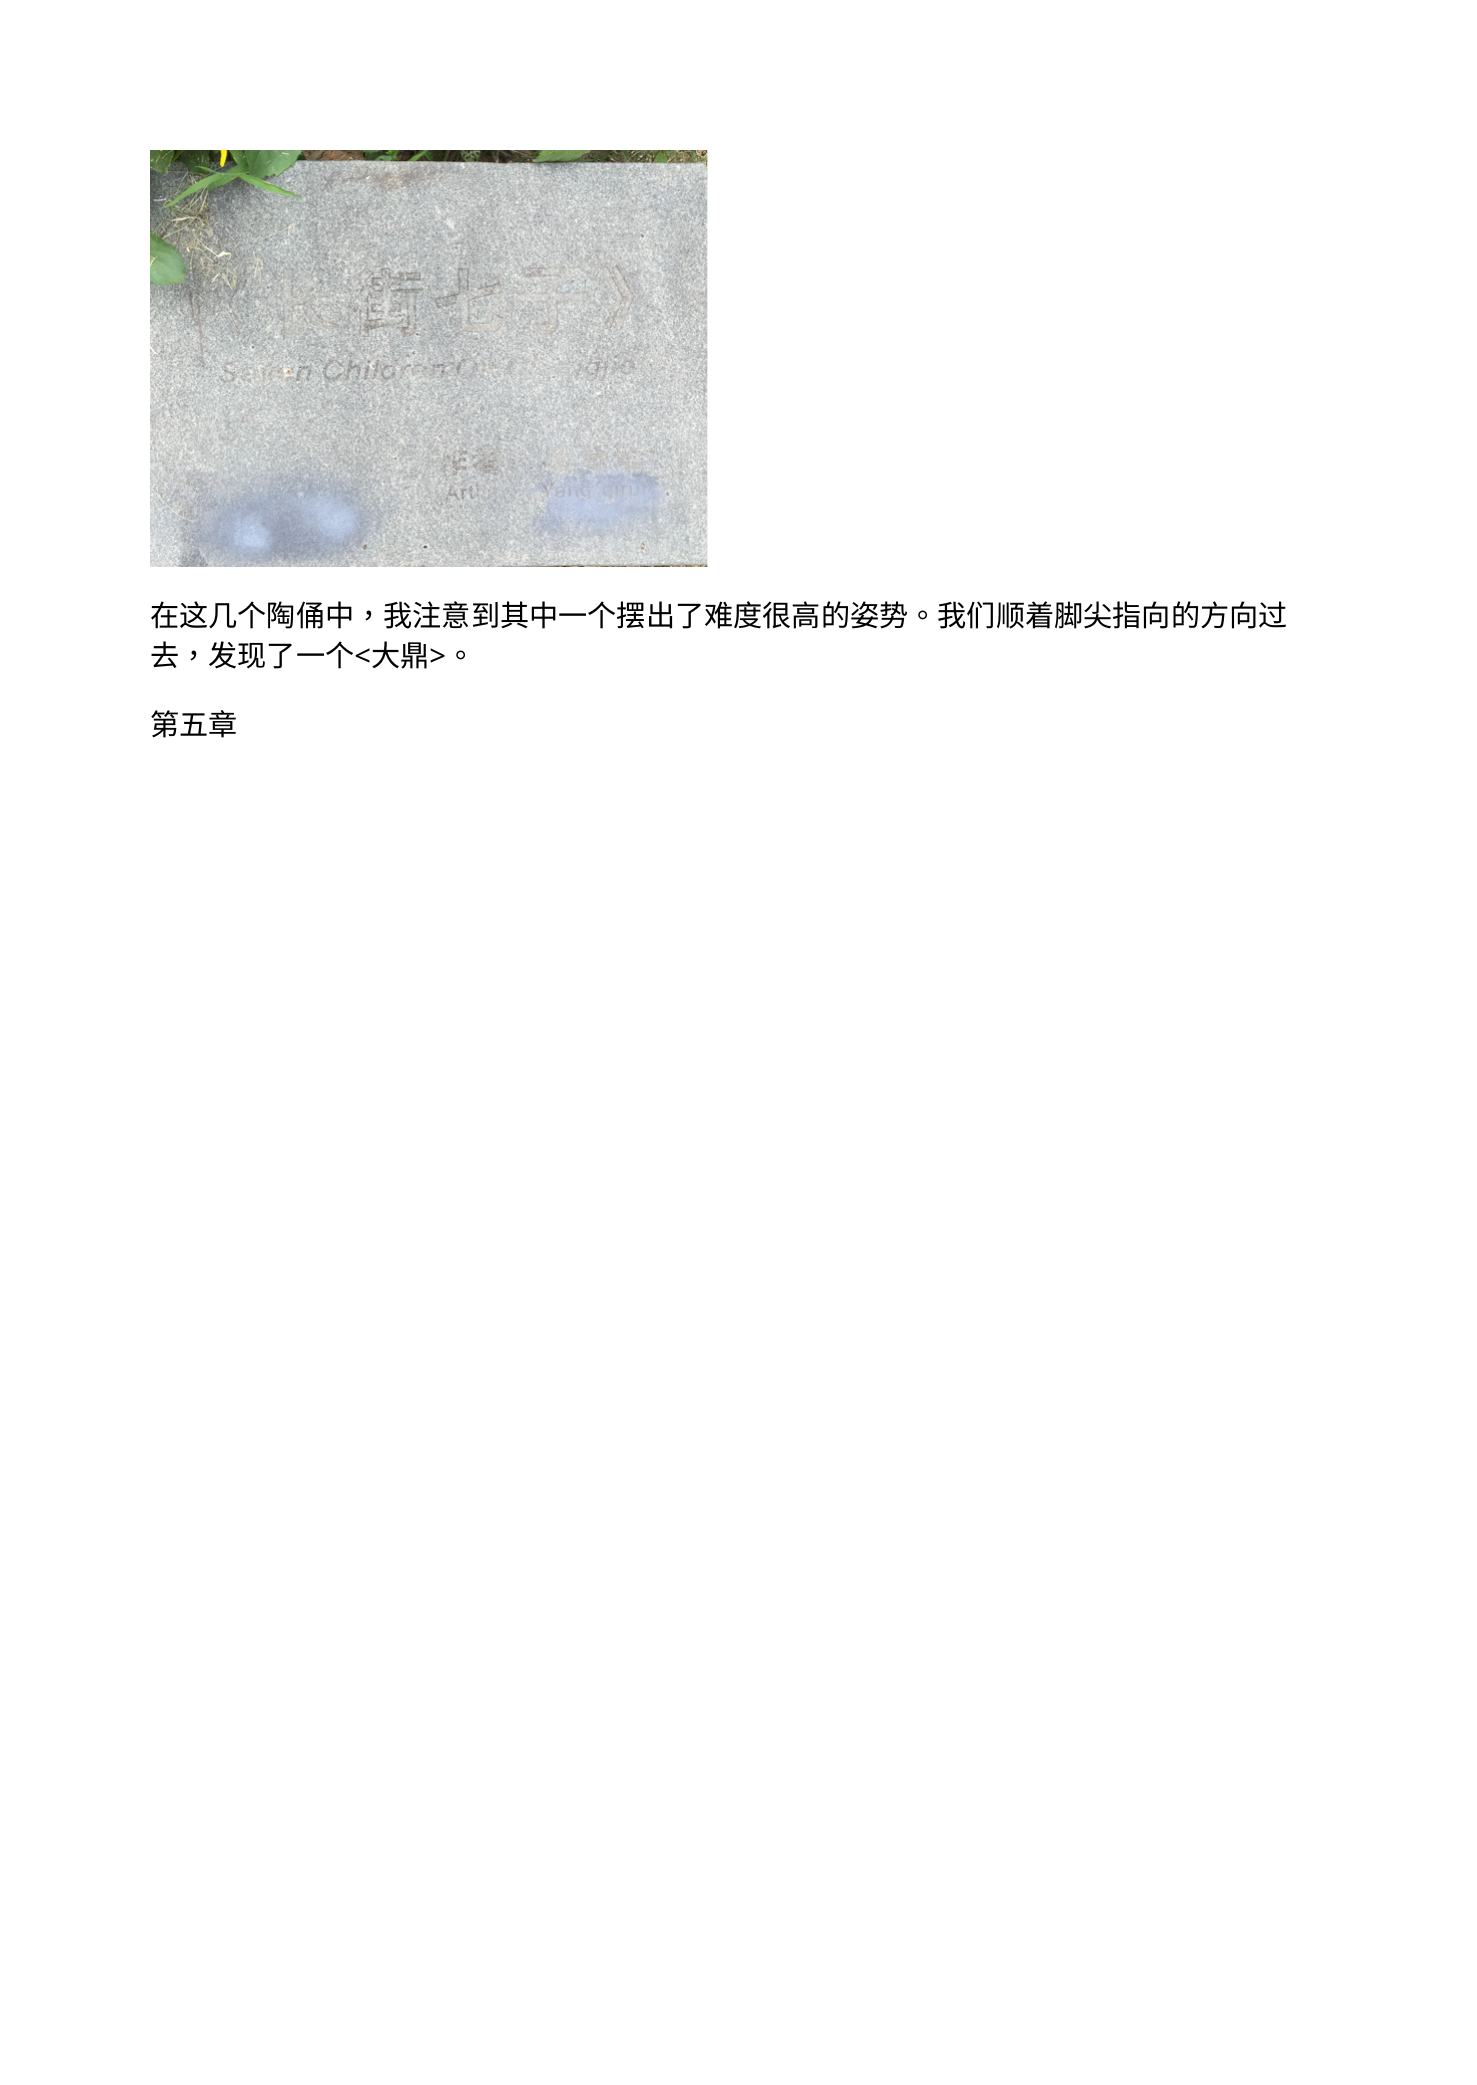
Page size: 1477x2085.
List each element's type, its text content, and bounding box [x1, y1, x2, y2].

text 第五章 [150, 701, 1326, 744]
text 在这几个陶俑中，我注意到其中一个摆出了难度很高的姿势。我们顺着脚尖指向的方向过去，发现了一个<大鼎>。 [150, 593, 1326, 675]
picture [150, 150, 708, 567]
